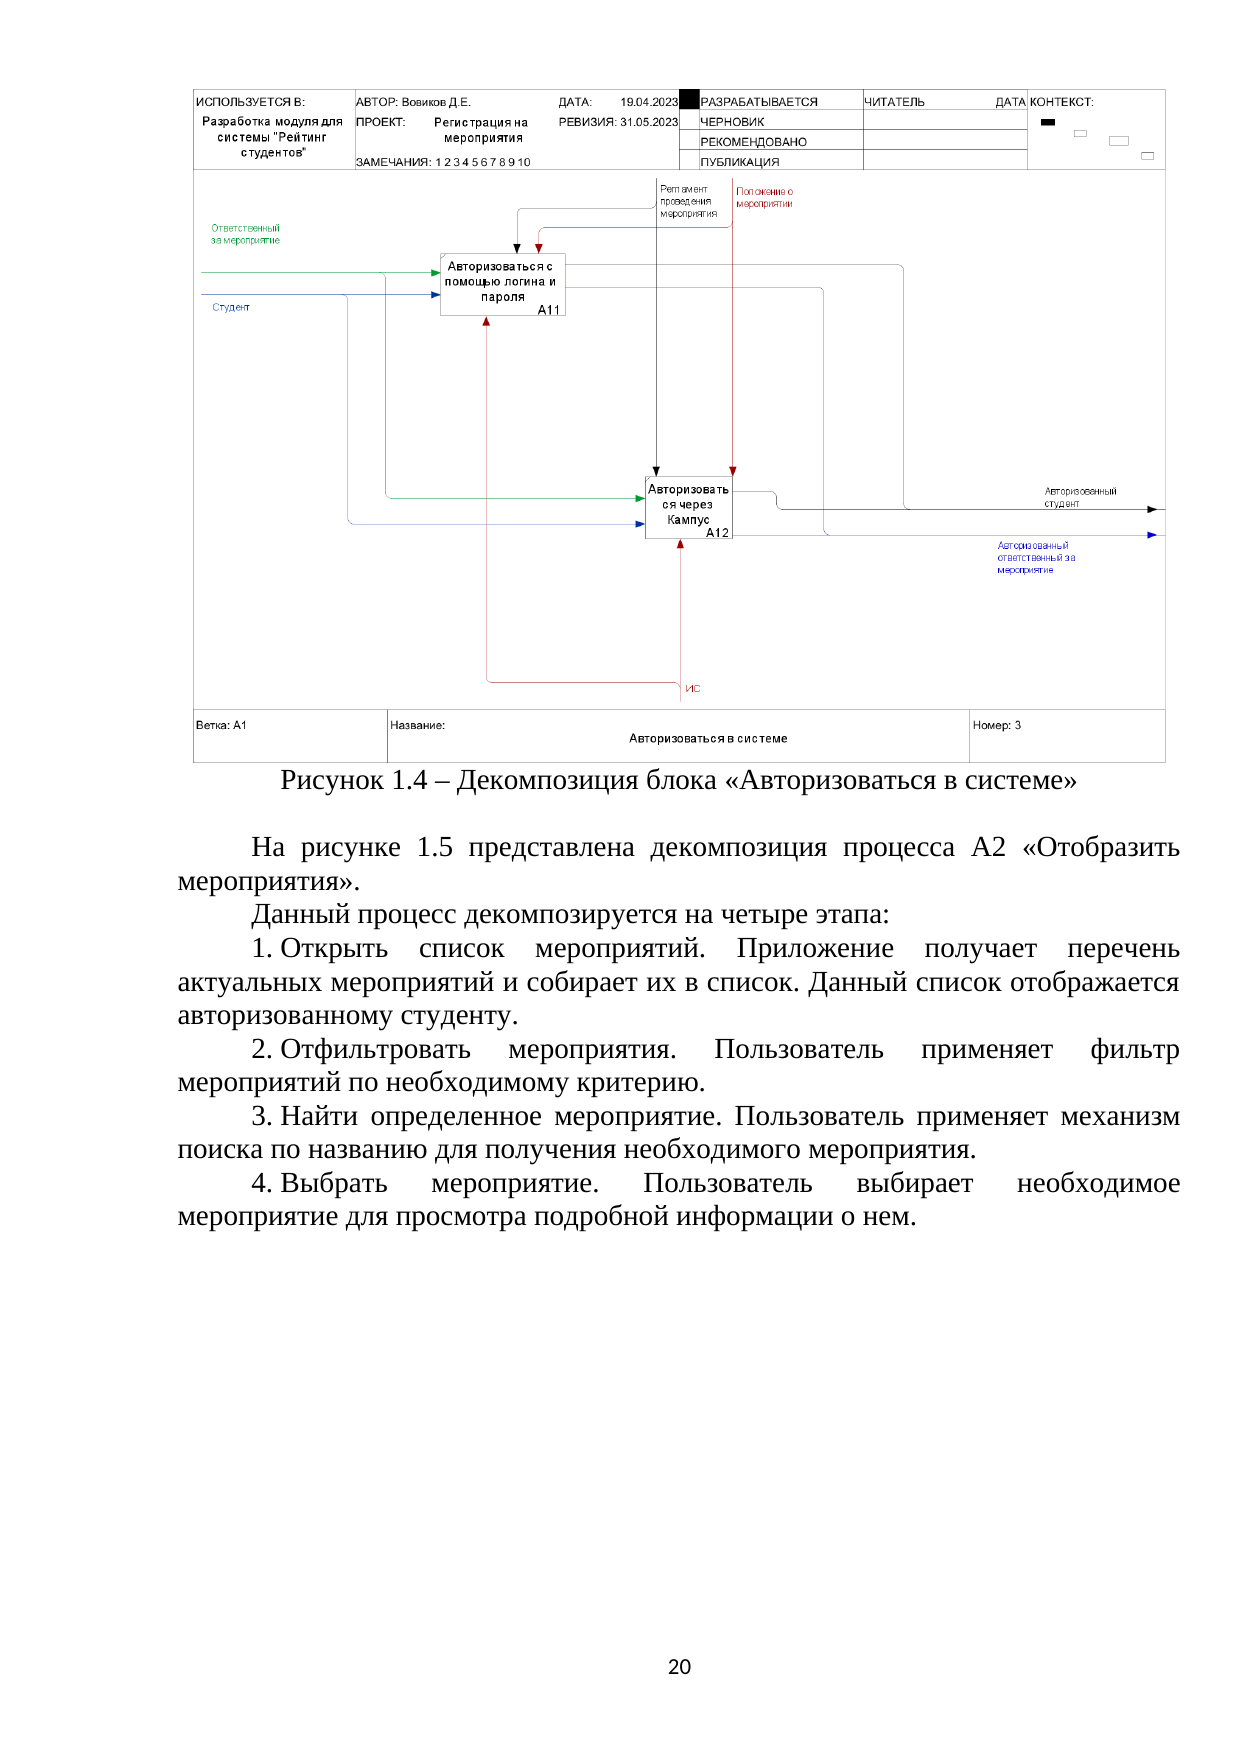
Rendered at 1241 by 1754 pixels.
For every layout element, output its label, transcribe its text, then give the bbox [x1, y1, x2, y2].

list Найти определенное мероприятие. Пользователь применяет механизм поиска по названию для получения необходимого мероприятия. [177, 1098, 1181, 1165]
list Открыть список мероприятий. Приложение получает перечень актуальных мероприятий и собирает их в список. Данный список отображается авторизованному студенту. [177, 930, 1181, 1031]
picture [192, 88, 1166, 763]
text На рисунке 1.5 представлена декомпозиция процесса А2 «Отобразить мероприятия». [177, 829, 1181, 897]
text Данный процесс декомпозируется на четыре этапа: [177, 897, 1181, 930]
text Рисунок 1.4 – Декомпозиция блока «Авторизоваться в системе» [177, 762, 1181, 796]
list Отфильтровать мероприятия. Пользователь применяет фильтр мероприятий по необходимому критерию. [177, 1031, 1181, 1098]
list Выбрать мероприятие. Пользователь выбирает необходимое мероприятие для просмотра подробной информации о нем. [177, 1165, 1181, 1232]
